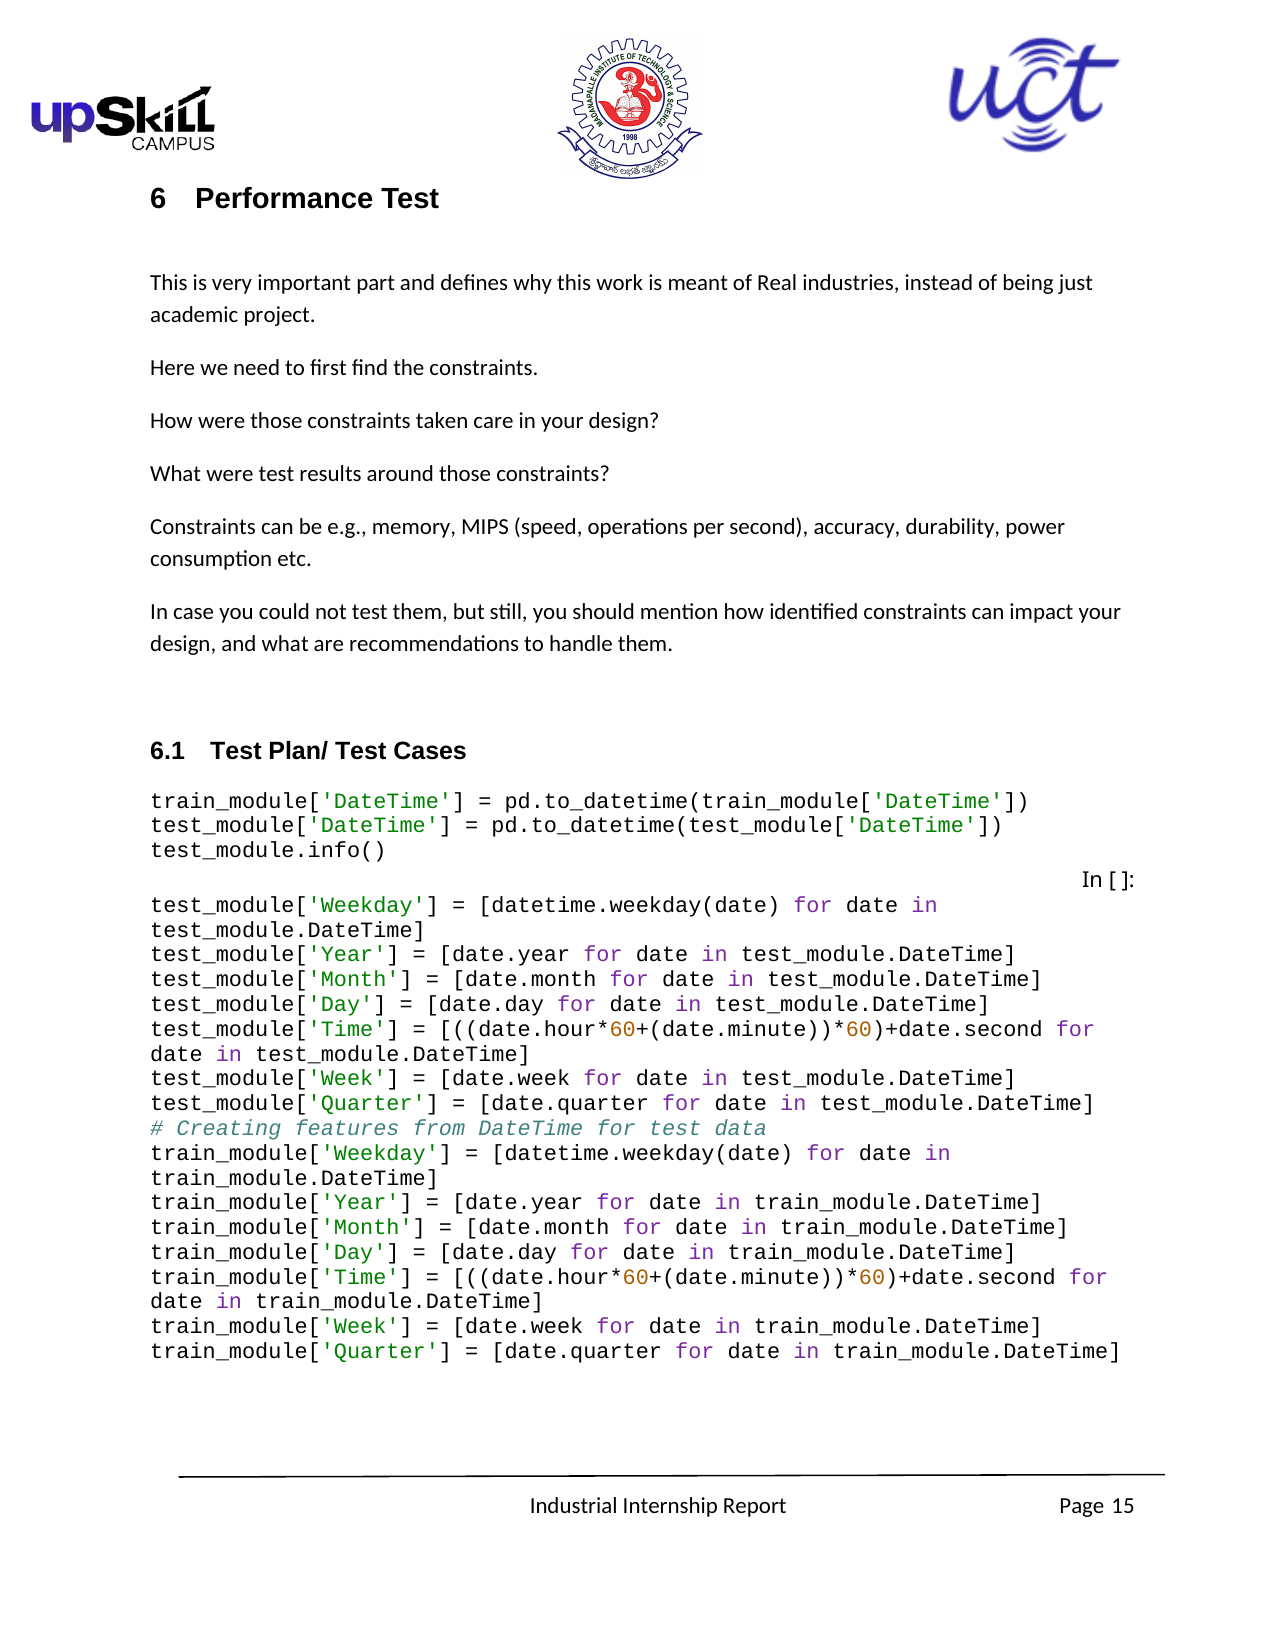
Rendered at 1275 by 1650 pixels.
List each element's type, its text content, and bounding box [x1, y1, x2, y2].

text train_module['Year'] = [date.year for date in train_module.DateTime] [150, 1191, 1134, 1216]
text # Creating features from DateTime for test data [150, 1117, 1134, 1142]
text train_module['Weekday'] = [datetime.weekday(date) for date in train_module.DateTime] [150, 1142, 1134, 1191]
text test_module['DateTime'] = pd.to_datetime(test_module['DateTime']) [150, 814, 1134, 839]
text test_module['Year'] = [date.year for date in test_module.DateTime] [150, 943, 1134, 968]
text This is very important part and defines why this work is meant of Real industries, instead of being just academic project. [150, 268, 1134, 328]
text What were test results around those constraints? [150, 459, 1134, 487]
text train_module['Quarter'] = [date.quarter for date in train_module.DateTime] [150, 1340, 1134, 1365]
text test_module['Week'] = [date.week for date in test_module.DateTime] [150, 1067, 1134, 1092]
text train_module['Week'] = [date.week for date in train_module.DateTime] [150, 1315, 1134, 1340]
text test_module['Month'] = [date.month for date in test_module.DateTime] [150, 968, 1134, 993]
subtitle Performance Test [150, 181, 1134, 215]
text test_module['Day'] = [date.day for date in test_module.DateTime] [150, 993, 1134, 1018]
text test_module['Quarter'] = [date.quarter for date in test_module.DateTime] [150, 1092, 1134, 1117]
picture [0, 73, 246, 154]
text How were those constraints taken care in your design? [150, 406, 1134, 434]
text train_module['DateTime'] = pd.to_datetime(train_module['DateTime']) [150, 790, 1134, 814]
text train_module['Time'] = [((date.hour*60+(date.minute))*60)+date.second for date in train_module.DateTime] [150, 1266, 1134, 1315]
subtitle Test Plan/ Test Cases [150, 740, 1134, 765]
text Here we need to first find the constraints. [150, 353, 1134, 381]
text test_module.info() [150, 839, 1134, 864]
text train_module['Day'] = [date.day for date in train_module.DateTime] [150, 1241, 1134, 1266]
picture [557, 36, 705, 179]
text Constraints can be e.g., memory, MIPS (speed, operations per second), accuracy, durability, power consumption etc. [150, 512, 1134, 572]
text In case you could not test them, but still, you should mention how identified constraints can impact your design, and what are recommendations to handle them. [150, 597, 1134, 658]
text In [ ]: [150, 864, 1134, 894]
text train_module['Month'] = [date.month for date in train_module.DateTime] [150, 1216, 1134, 1241]
text test_module['Weekday'] = [datetime.weekday(date) for date in test_module.DateTime] [150, 894, 1134, 943]
picture [946, 28, 1125, 154]
text test_module['Time'] = [((date.hour*60+(date.minute))*60)+date.second for date in test_module.DateTime] [150, 1018, 1134, 1067]
